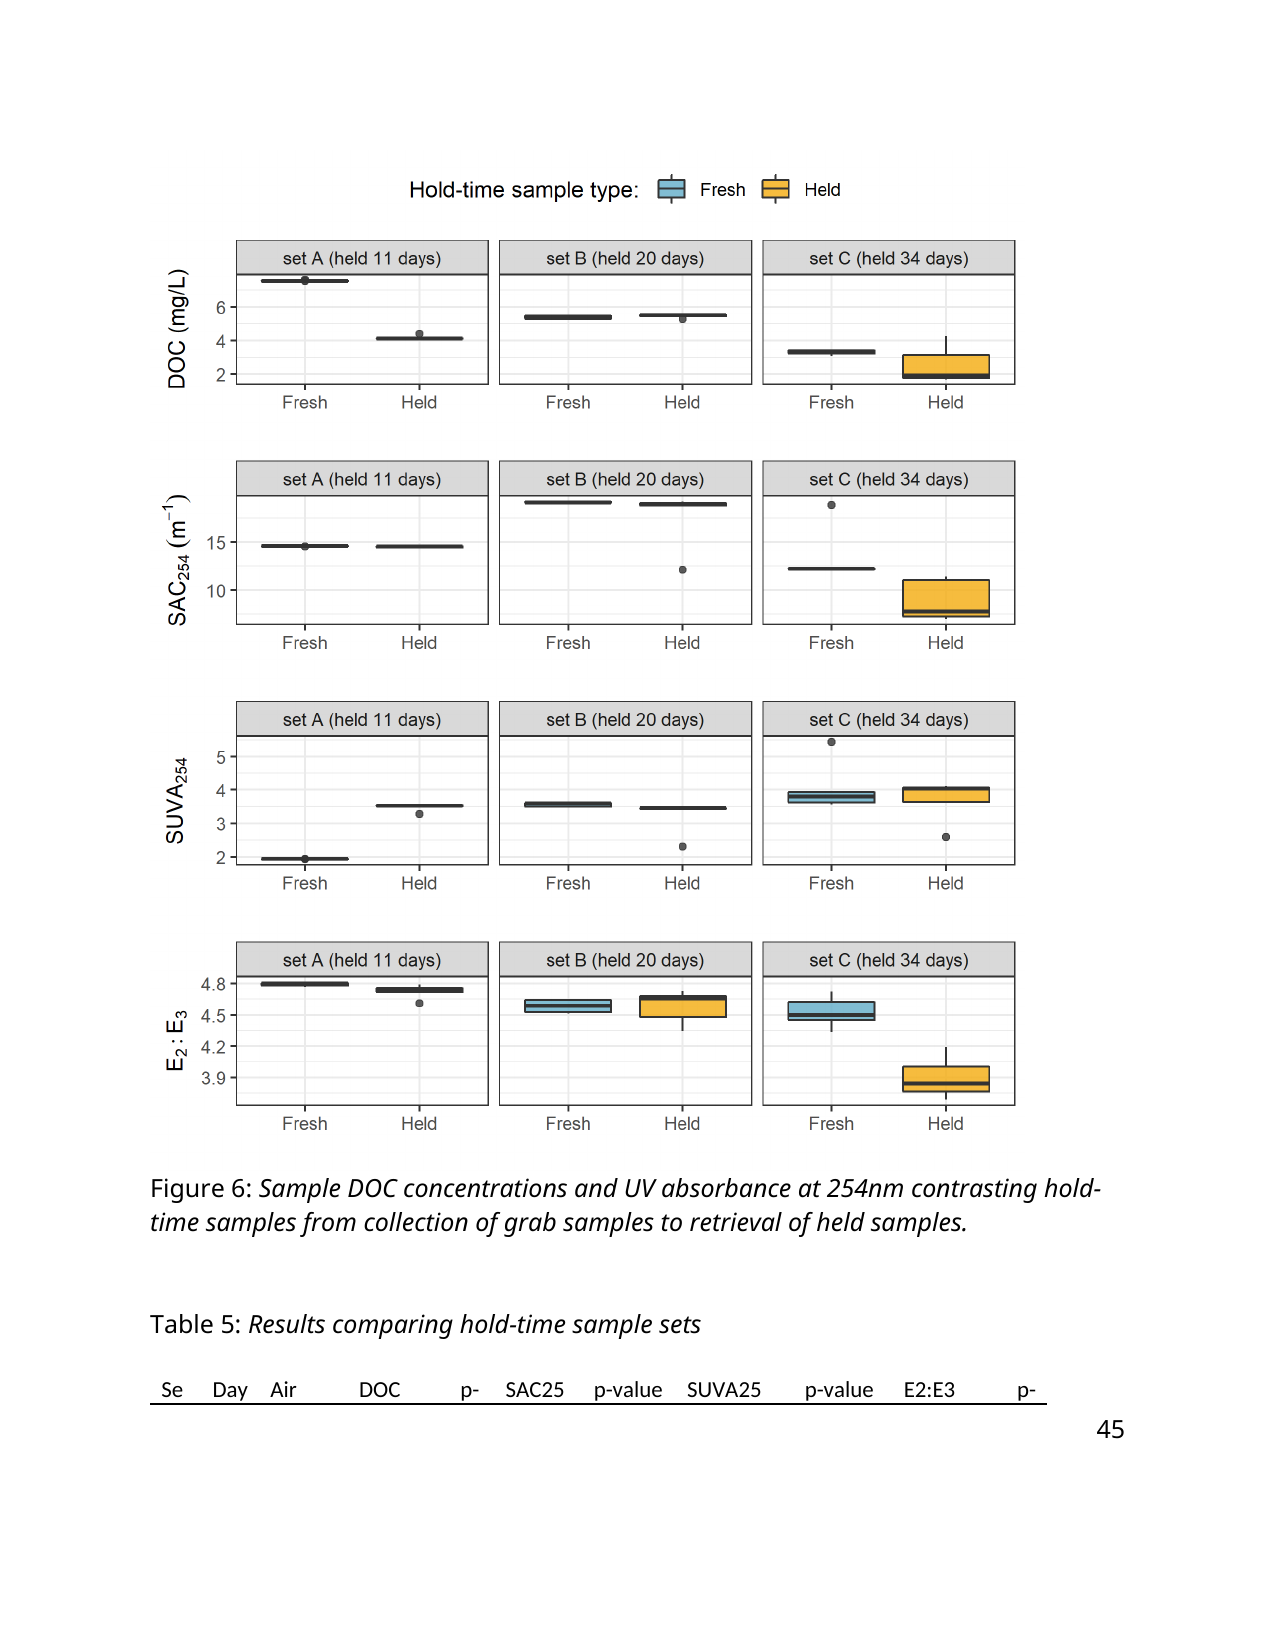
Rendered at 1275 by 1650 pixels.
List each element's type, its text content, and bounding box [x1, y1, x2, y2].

table_header p-value (SAC254) [576, 1375, 674, 1403]
table_header Set [150, 1375, 198, 1403]
table_header SAC254 change (%) [490, 1375, 576, 1403]
table_header SUVA254 change (%) [674, 1375, 773, 1403]
table_header p-value (DOC) [412, 1375, 490, 1403]
text Table 5: Results comparing hold-time sample sets [150, 1307, 1125, 1341]
table_header Days held [198, 1375, 259, 1403]
table_header p-value (E2:E3) [966, 1375, 1047, 1403]
table_header p-value (SUVA254) [773, 1375, 885, 1403]
table_header Air temp. [259, 1375, 330, 1403]
text Figure 6: Sample DOC concentrations and UV absorbance at 254nm contrasting hold-time samples from collection of grab samples to retrieval of held samples. [150, 1171, 1125, 1239]
table_header E2:E3 change (%) [885, 1375, 966, 1403]
table_header DOC change (%) [330, 1375, 412, 1403]
picture [150, 150, 1025, 1171]
